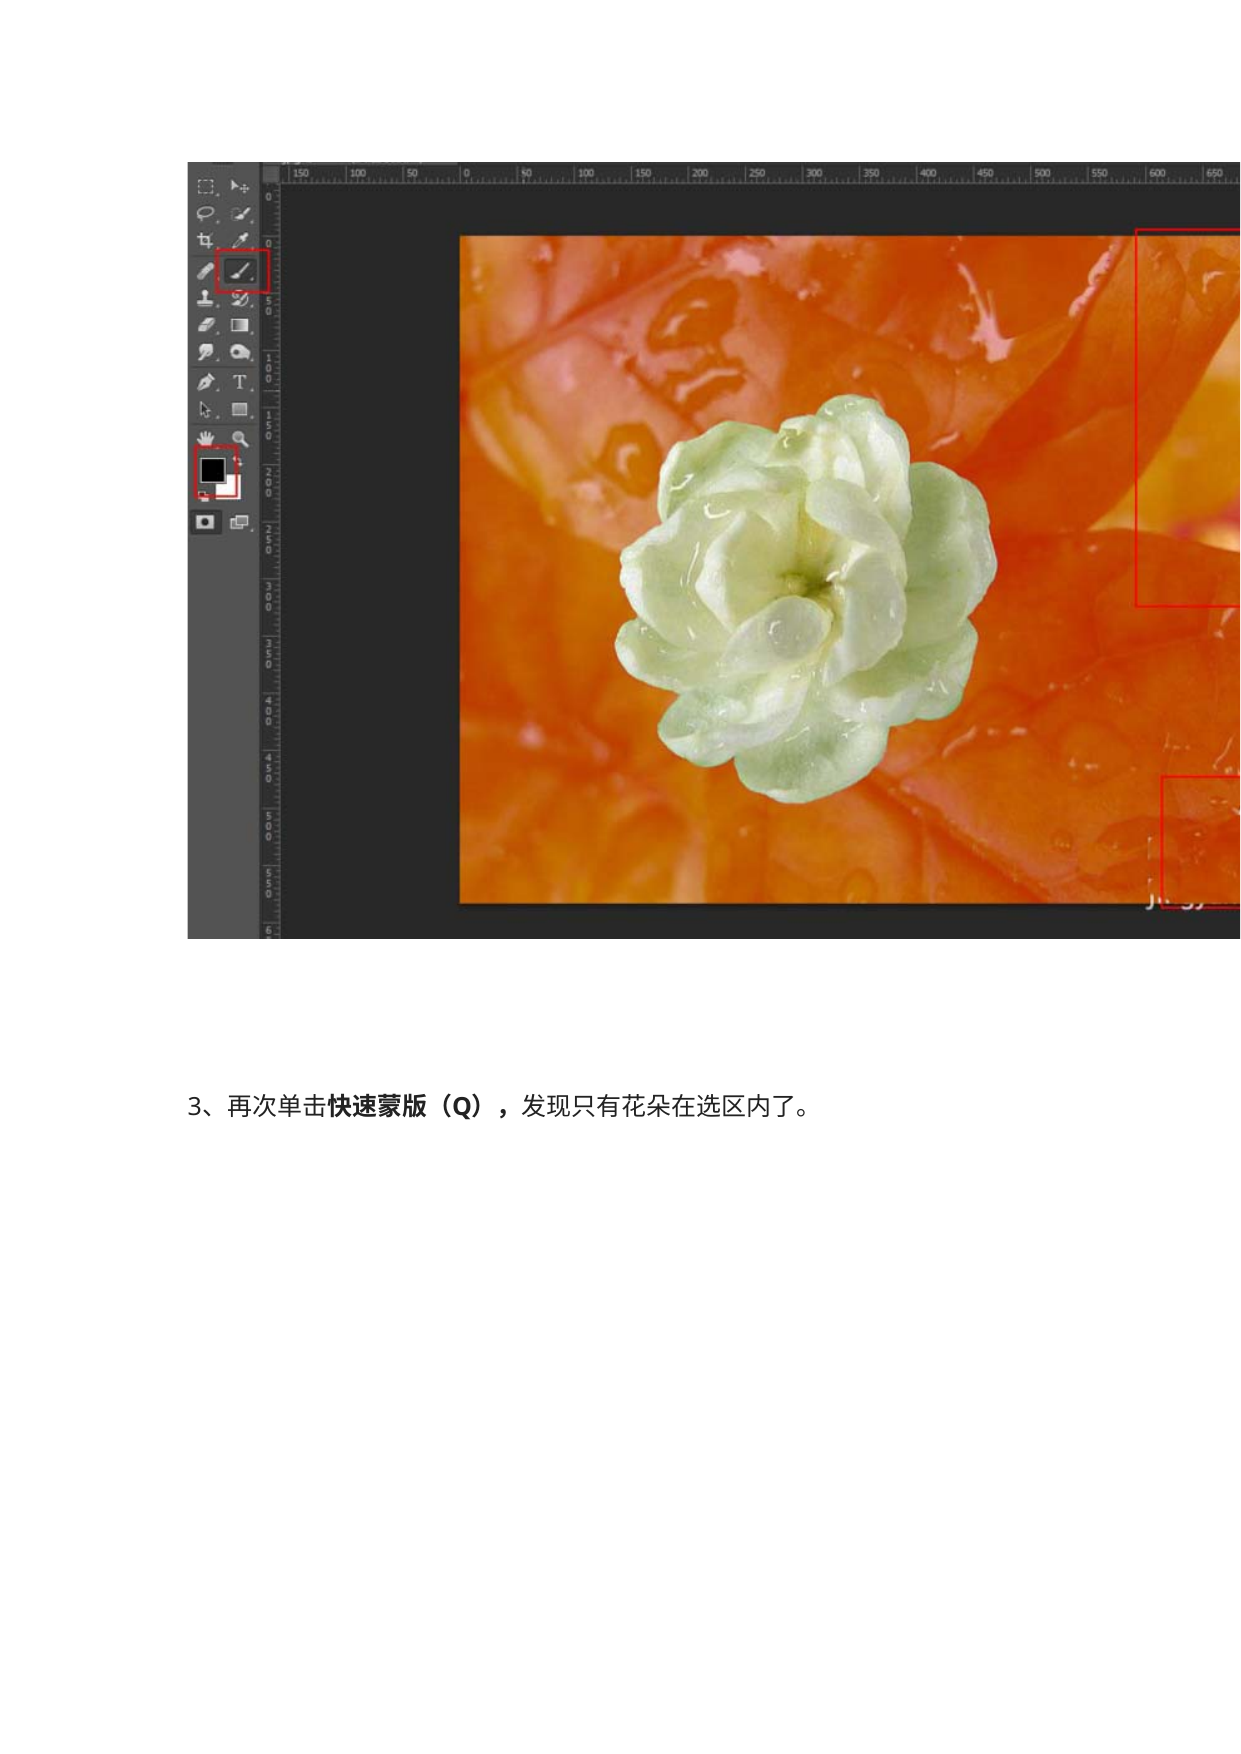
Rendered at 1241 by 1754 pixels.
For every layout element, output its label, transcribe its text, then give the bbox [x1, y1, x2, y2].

picture [187, 162, 1241, 939]
text 3、再次单击快速蒙版（Q），发现只有花朵在选区内了。 [187, 1072, 1053, 1137]
